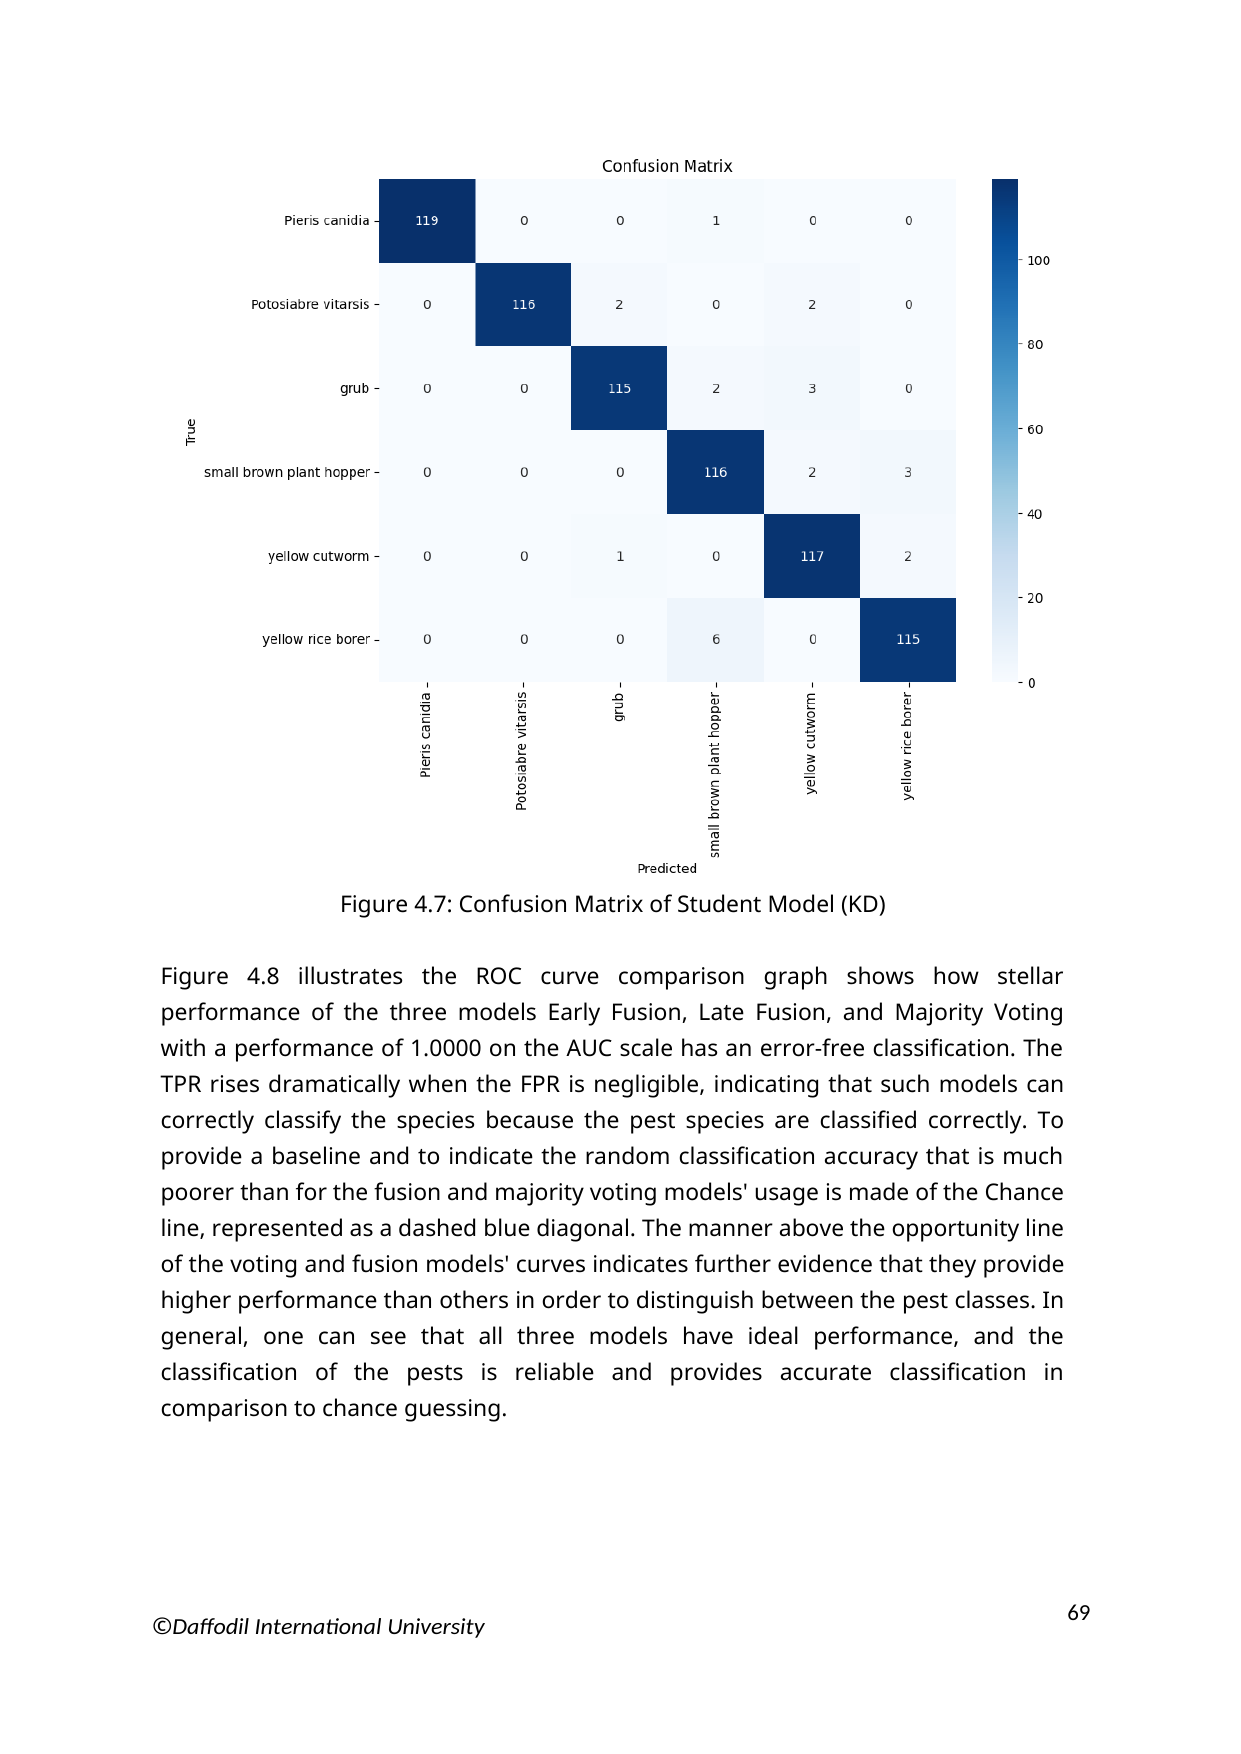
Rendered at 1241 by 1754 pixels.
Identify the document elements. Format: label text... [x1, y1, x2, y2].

picture [176, 150, 1060, 884]
text Figure 4.8 illustrates the ROC curve comparison graph shows how stellar performance of the three models Early Fusion, Late Fusion, and Majority Voting with a performance of 1.0000 on the AUC scale has an error-free classification. The TPR rises dramatically when the FPR is negligible, indicating that such models can correctly classify the species because the pest species are classified correctly. To provide a baseline and to indicate the random classification accuracy that is much poorer than for the fusion and majority voting models' usage is made of the Chance line, represented as a dashed blue diagonal. The manner above the opportunity line of the voting and fusion models' curves indicates further evidence that they provide higher performance than others in order to distinguish between the pest classes. In general, one can see that all three models have ideal performance, and the classification of the pests is reliable and provides accurate classification in comparison to chance guessing. [160, 960, 1065, 1423]
